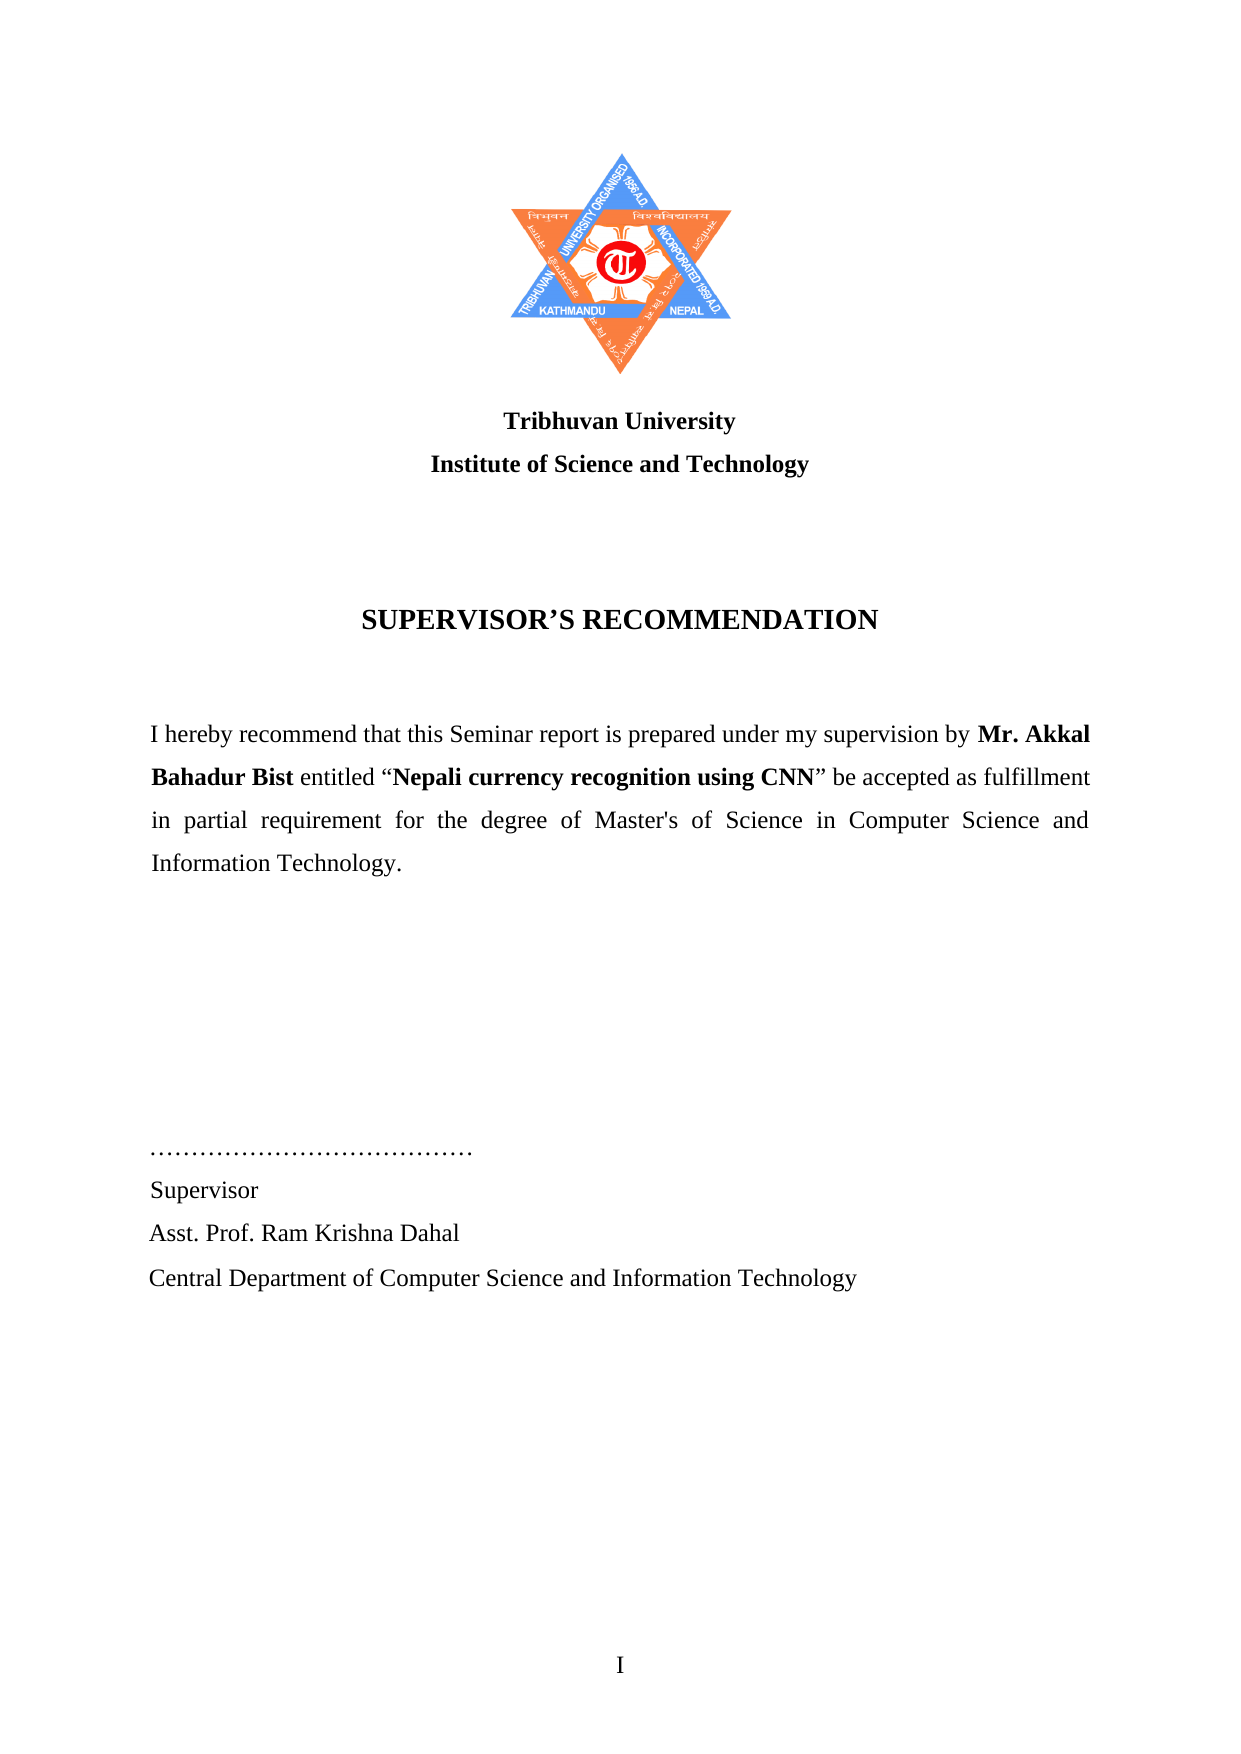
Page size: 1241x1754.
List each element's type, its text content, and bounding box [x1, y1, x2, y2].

text SUPERVISOR’S RECOMMENDATION [150, 602, 1090, 636]
picture [507, 150, 733, 375]
text Asst. Prof. Ram Krishna Dahal [148, 1218, 1021, 1247]
text Institute of Science and Technology [150, 449, 1090, 478]
text Central Department of Computer Science and Information Technology [148, 1263, 1021, 1292]
text Supervisor [150, 1175, 1090, 1204]
text Tribhuvan University [149, 406, 1090, 435]
text I hereby recommend that this Seminar report is prepared under my supervision by Mr. Akkal Bahadur Bist entitled “Nepali currency recognition using CNN” be accepted as fulfillment in partial requirement for the degree of Master's of Science in Computer Science and Information Technology. [150, 719, 1090, 877]
text ………………………………… [148, 1132, 1021, 1161]
